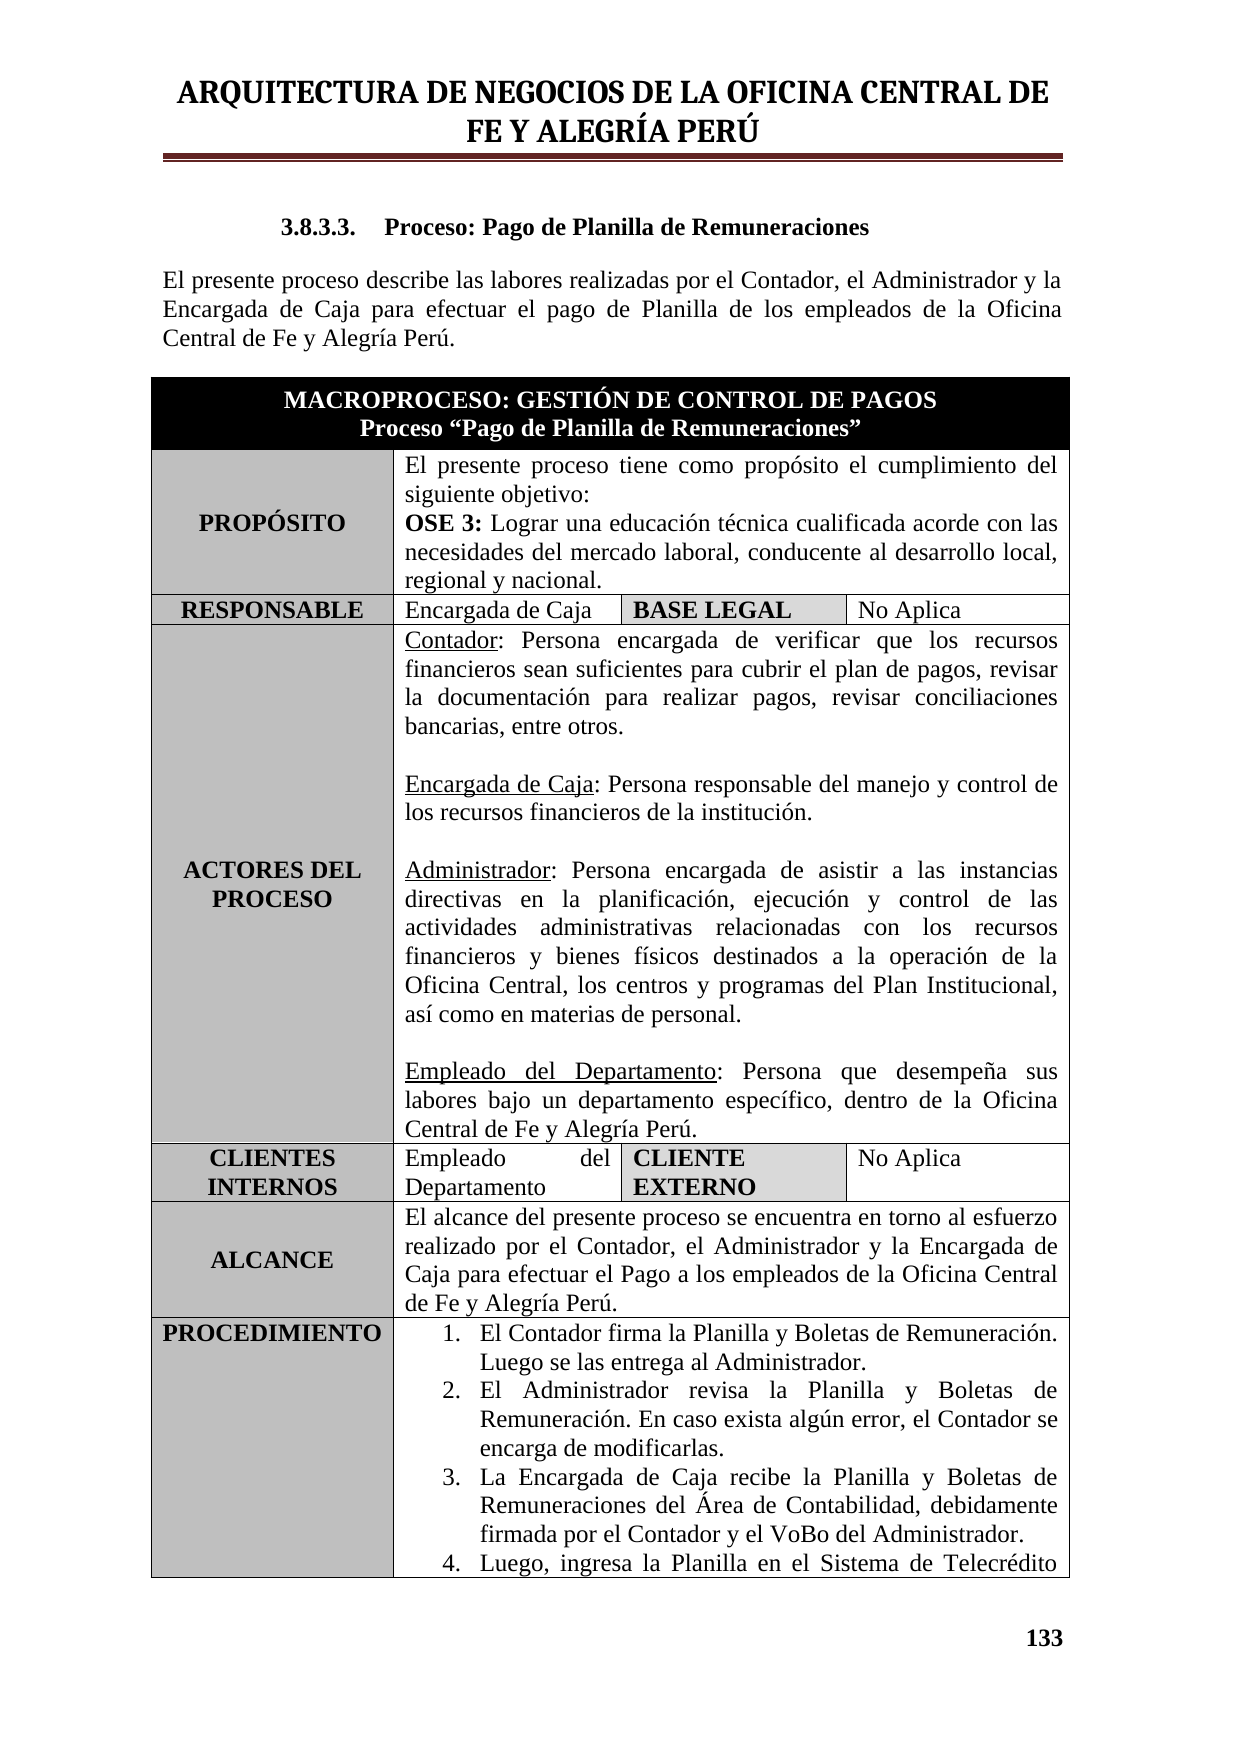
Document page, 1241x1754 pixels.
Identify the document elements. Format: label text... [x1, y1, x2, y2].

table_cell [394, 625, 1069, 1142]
text El presente proceso describe las labores realizadas por el Contador, el Administrador y la Encargada de Caja para efectuar el pago de Planilla de los empleados de la Oficina Central de Fe y Alegría Perú. [162, 265, 1063, 352]
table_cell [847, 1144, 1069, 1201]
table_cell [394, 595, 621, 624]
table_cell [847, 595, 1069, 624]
subtitle Proceso: Pago de Planilla de Remuneraciones [281, 212, 1063, 240]
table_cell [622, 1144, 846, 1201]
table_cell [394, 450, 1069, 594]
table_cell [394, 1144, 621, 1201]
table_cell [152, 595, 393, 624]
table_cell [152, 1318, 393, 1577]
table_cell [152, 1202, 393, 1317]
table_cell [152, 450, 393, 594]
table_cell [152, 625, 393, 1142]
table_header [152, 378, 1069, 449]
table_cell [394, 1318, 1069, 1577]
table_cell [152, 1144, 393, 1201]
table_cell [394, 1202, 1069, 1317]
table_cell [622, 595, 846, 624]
